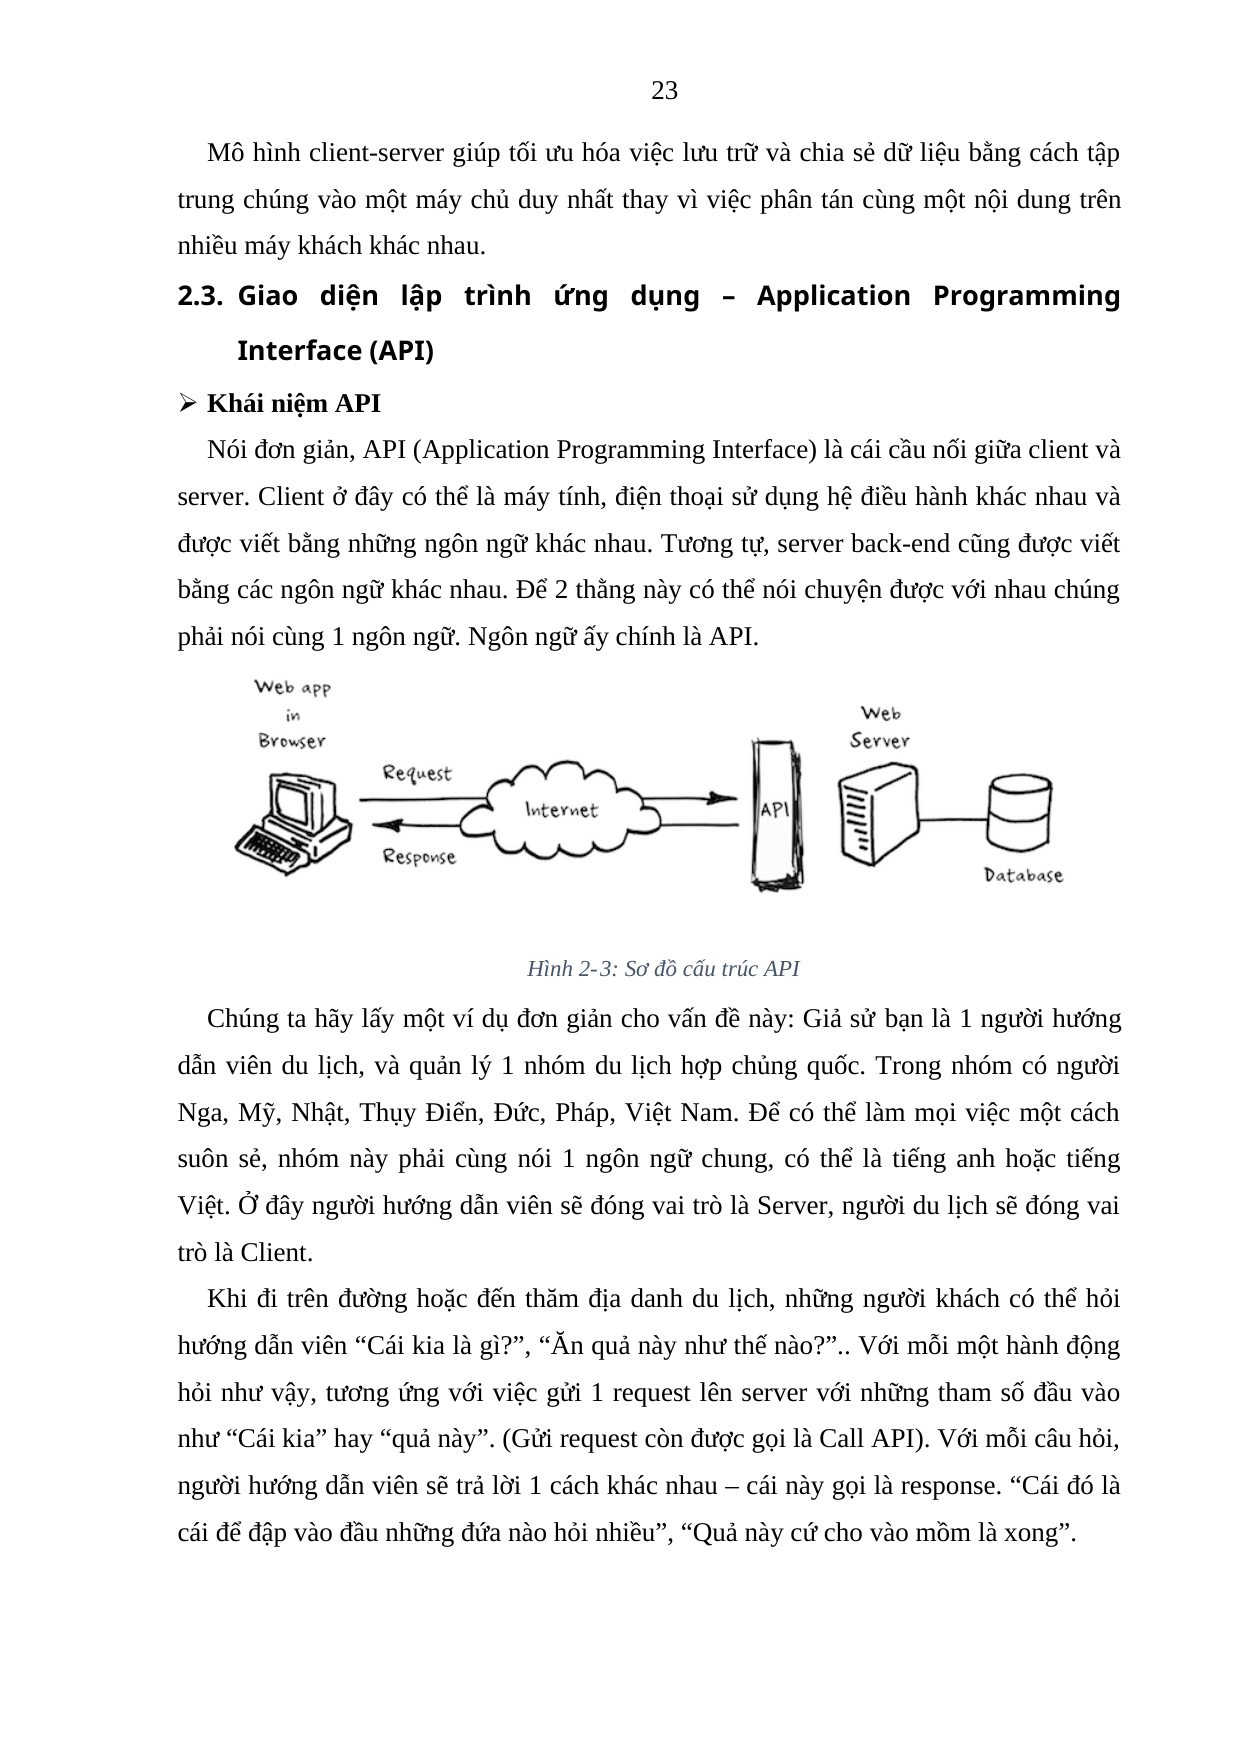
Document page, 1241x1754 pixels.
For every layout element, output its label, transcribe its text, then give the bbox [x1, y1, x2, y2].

text Mô hình client-server giúp tối ưu hóa việc lưu trữ và chia sẻ dữ liệu bằng cách tập trung chúng vào một máy chủ duy nhất thay vì việc phân tán cùng một nội dung trên nhiều máy khách khác nhau. [177, 136, 1122, 261]
list Khái niệm API [177, 387, 1122, 418]
text Khi đi trên đường hoặc đến thăm địa danh du lịch, những người khách có thể hỏi hướng dẫn viên “Cái kia là gì?”, “Ăn quả này như thế nào?”.. Với mỗi một hành động hỏi như vậy, tương ứng với việc gửi 1 request lên server với những tham số đầu vào như “Cái kia” hay “quả này”. (Gửi request còn được gọi là Call API). Với mỗi câu hỏi, người hướng dẫn viên sẽ trả lời 1 cách khác nhau – cái này gọi là response. “Cái đó là cái để đập vào đầu những đứa nào hỏi nhiều”, “Quả này cứ cho vào mồm là xong”. [177, 1282, 1122, 1547]
picture [223, 667, 1077, 943]
text Chúng ta hãy lấy một ví dụ đơn giản cho vấn đề này: Giả sử bạn là 1 người hướng dẫn viên du lịch, và quản lý 1 nhóm du lịch hợp chủng quốc. Trong nhóm có người Nga, Mỹ, Nhật, Thụy Điển, Đức, Pháp, Việt Nam. Để có thể làm mọi việc một cách suôn sẻ, nhóm này phải cùng nói 1 ngôn ngữ chung, có thể là tiếng anh hoặc tiếng Việt. Ở đây người hướng dẫn viên sẽ đóng vai trò là Server, người du lịch sẽ đóng vai trò là Client. [177, 1002, 1122, 1267]
text Nói đơn giản, API (Application Programming Interface) là cái cầu nối giữa client và server. Client ở đây có thể là máy tính, điện thoại sử dụng hệ điều hành khác nhau và được viết bằng những ngôn ngữ khác nhau. Tương tự, server back-end cũng được viết bằng các ngôn ngữ khác nhau. Để 2 thằng này có thể nói chuyện được với nhau chúng phải nói cùng 1 ngôn ngữ. Ngôn ngữ ấy chính là API. [177, 434, 1122, 651]
subtitle Giao diện lập trình ứng dụng – Application Programming Interface (API) [177, 276, 1122, 368]
